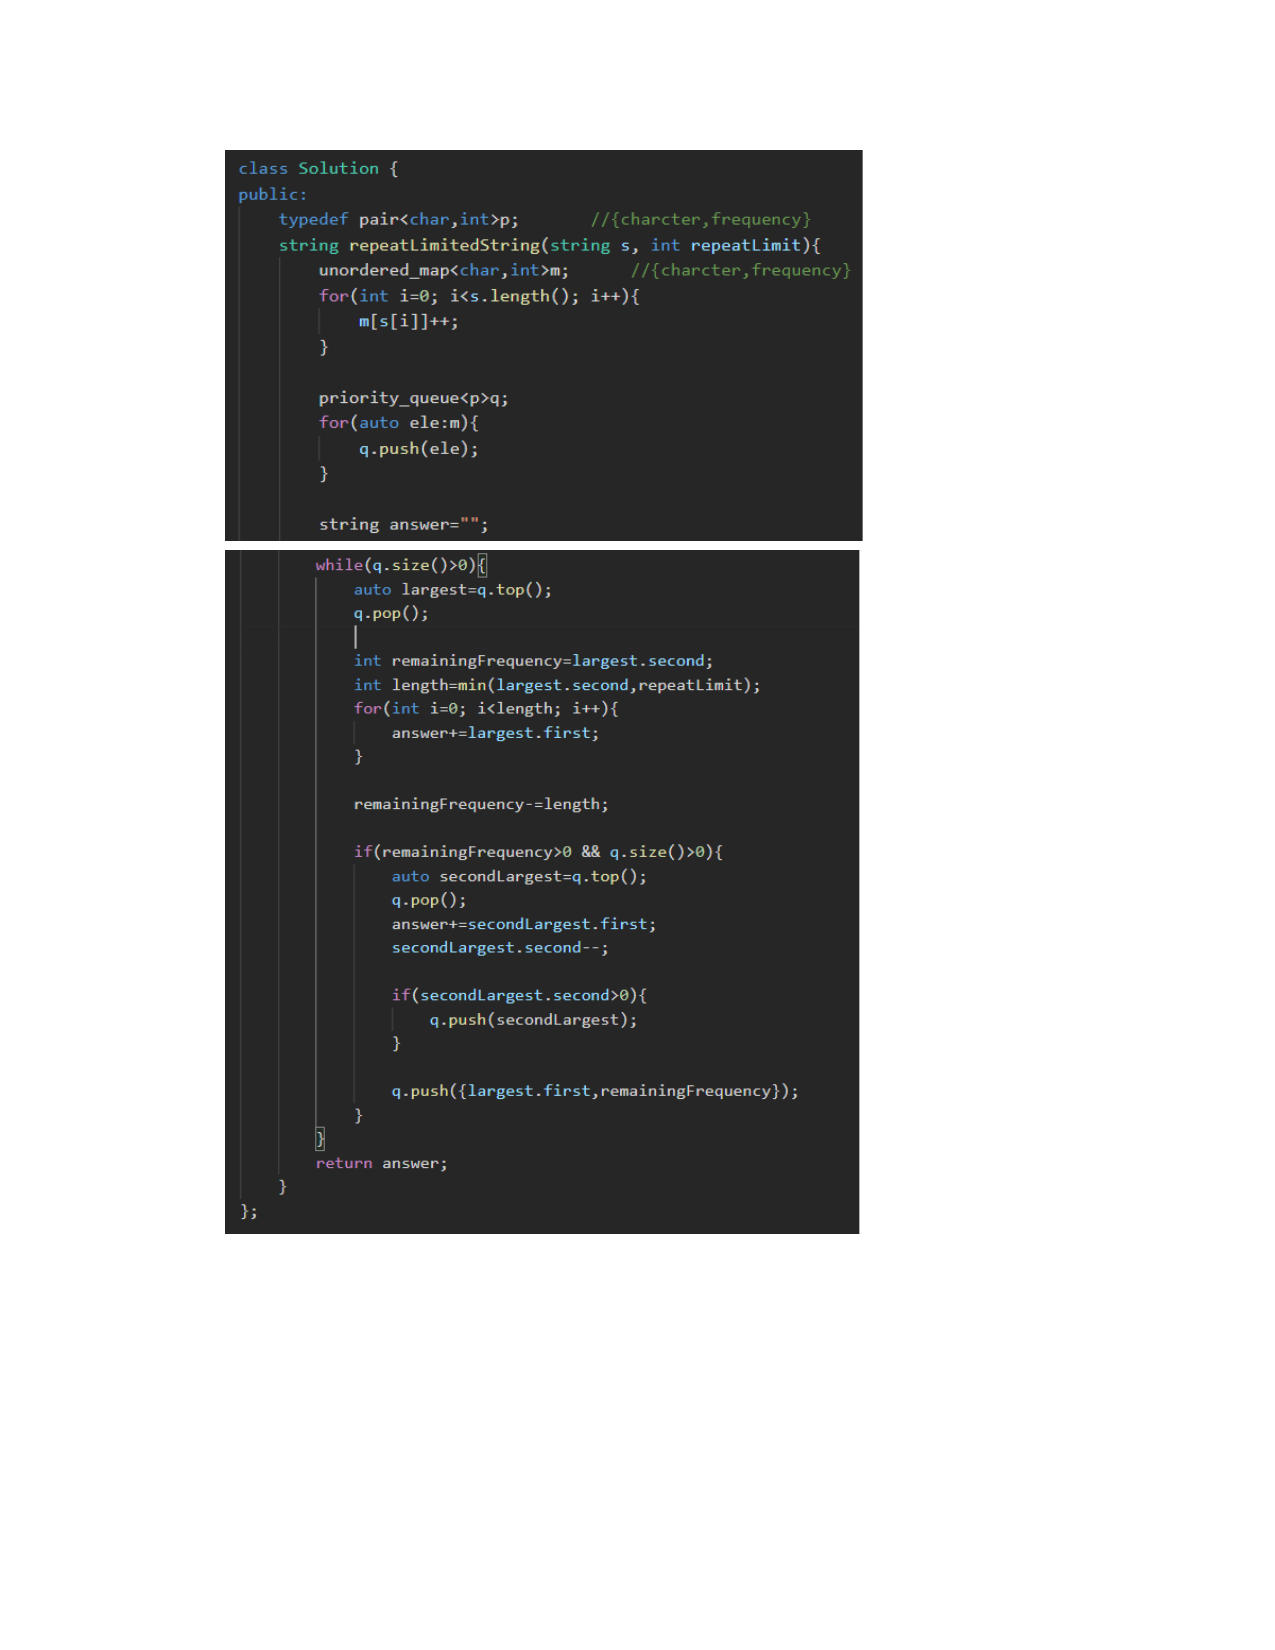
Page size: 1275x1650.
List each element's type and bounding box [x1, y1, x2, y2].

picture [225, 150, 863, 541]
list [187, 150, 1125, 1234]
picture [225, 550, 860, 1234]
